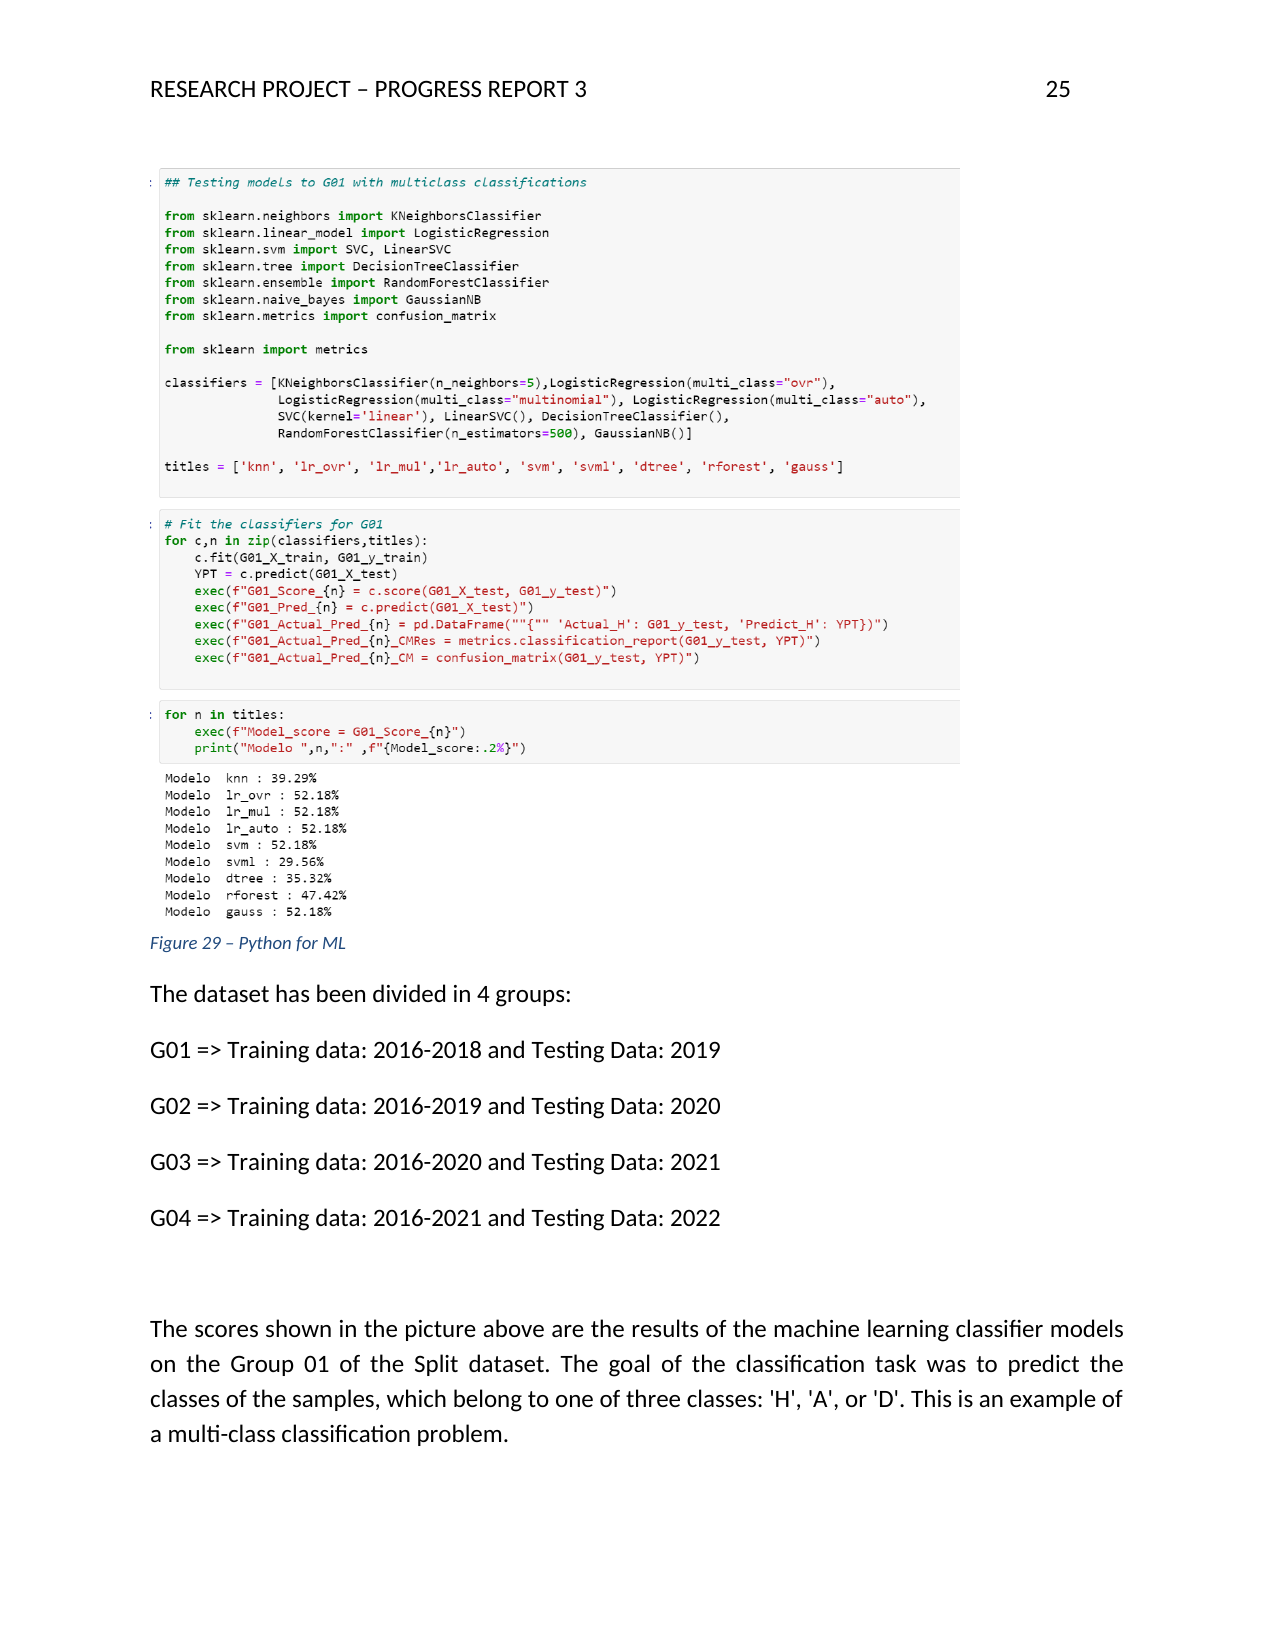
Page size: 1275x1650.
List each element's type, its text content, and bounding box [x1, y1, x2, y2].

picture [150, 150, 960, 928]
text G02 => Training data: 2016-2019 and Testing Data: 2020 [150, 1090, 1125, 1121]
text G01 => Training data: 2016-2018 and Testing Data: 2019 [150, 1034, 1125, 1065]
text The scores shown in the picture above are the results of the machine learning classifier models on the Group 01 of the Split dataset. The goal of the classification task was to predict the classes of the samples, which belong to one of three classes: 'H', 'A', or 'D'. This is an example of a multi-class classification problem. [150, 1313, 1125, 1449]
text The dataset has been divided in 4 groups: [150, 978, 1125, 1009]
text G04 => Training data: 2016-2021 and Testing Data: 2022 [150, 1202, 1125, 1232]
text G03 => Training data: 2016-2020 and Testing Data: 2021 [150, 1146, 1125, 1176]
